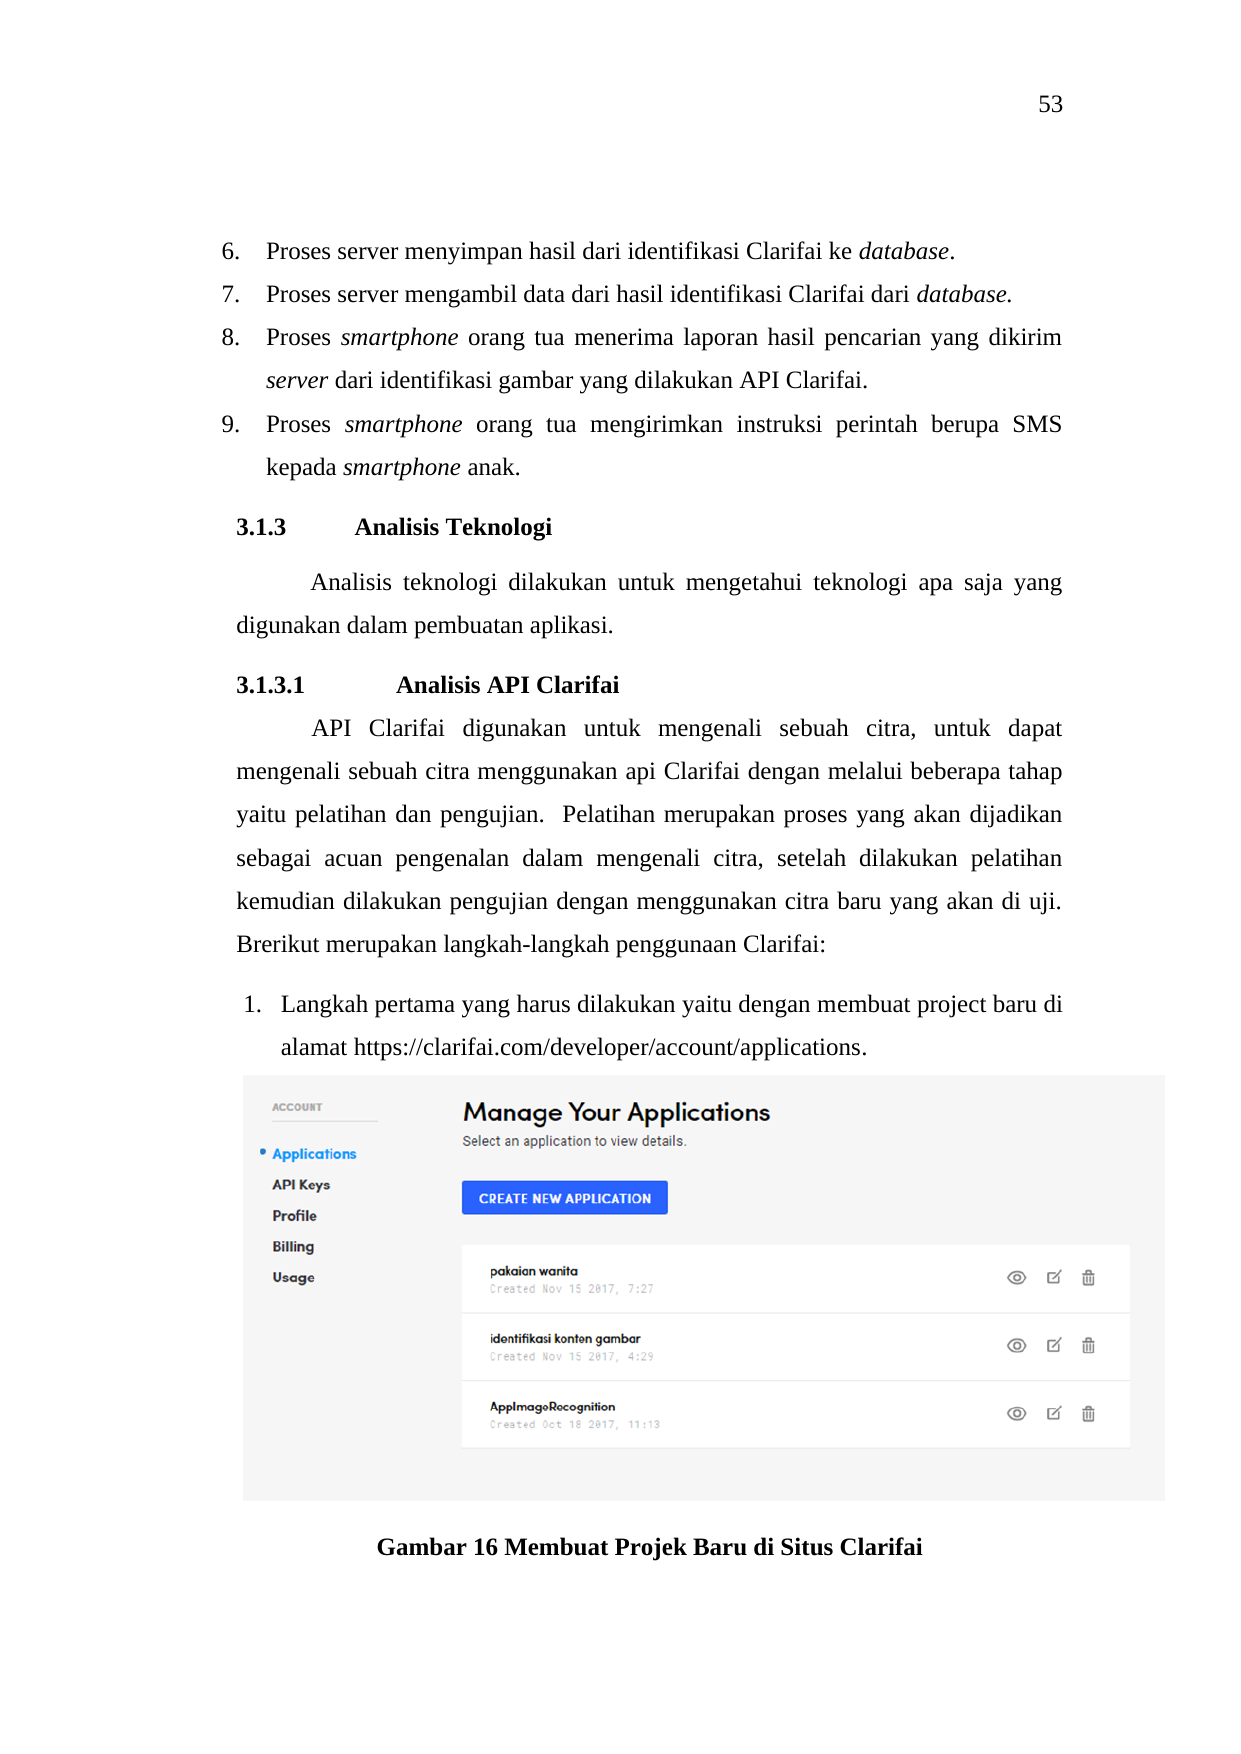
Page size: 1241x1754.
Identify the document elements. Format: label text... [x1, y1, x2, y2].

list Proses smartphone orang tua mengirimkan instruksi perintah berupa SMS kepada smartphone anak. [221, 409, 1063, 481]
subtitle Analisis Teknologi [236, 512, 1063, 540]
list Proses smartphone orang tua menerima laporan hasil pencarian yang dikirim server dari identifikasi gambar yang dilakukan API Clarifai. [221, 322, 1063, 394]
list Proses server menyimpan hasil dari identifikasi Clarifai ke database. [221, 236, 1063, 265]
picture [243, 1075, 1166, 1501]
text API Clarifai digunakan untuk mengenali sebuah citra, untuk dapat mengenali sebuah citra menggunakan api Clarifai dengan melalui beberapa tahap yaitu pelatihan dan pengujian. Pelatihan merupakan proses yang akan dijadikan sebagai acuan pengenalan dalam mengenali citra, setelah dilakukan pelatihan kemudian dilakukan pengujian dengan menggunakan citra baru yang akan di uji. Brerikut merupakan langkah-langkah penggunaan Clarifai: [236, 713, 1063, 958]
subtitle Analisis API Clarifai [236, 670, 1063, 699]
list Proses server mengambil data dari hasil identifikasi Clarifai dari database. [221, 279, 1063, 308]
list Langkah pertama yang harus dilakukan yaitu dengan membuat project baru di alamat https://clarifai.com/developer/account/applications. [243, 989, 1063, 1061]
text Analisis teknologi dilakukan untuk mengetahui teknologi apa saja yang digunakan dalam pembuatan aplikasi. [236, 567, 1063, 639]
